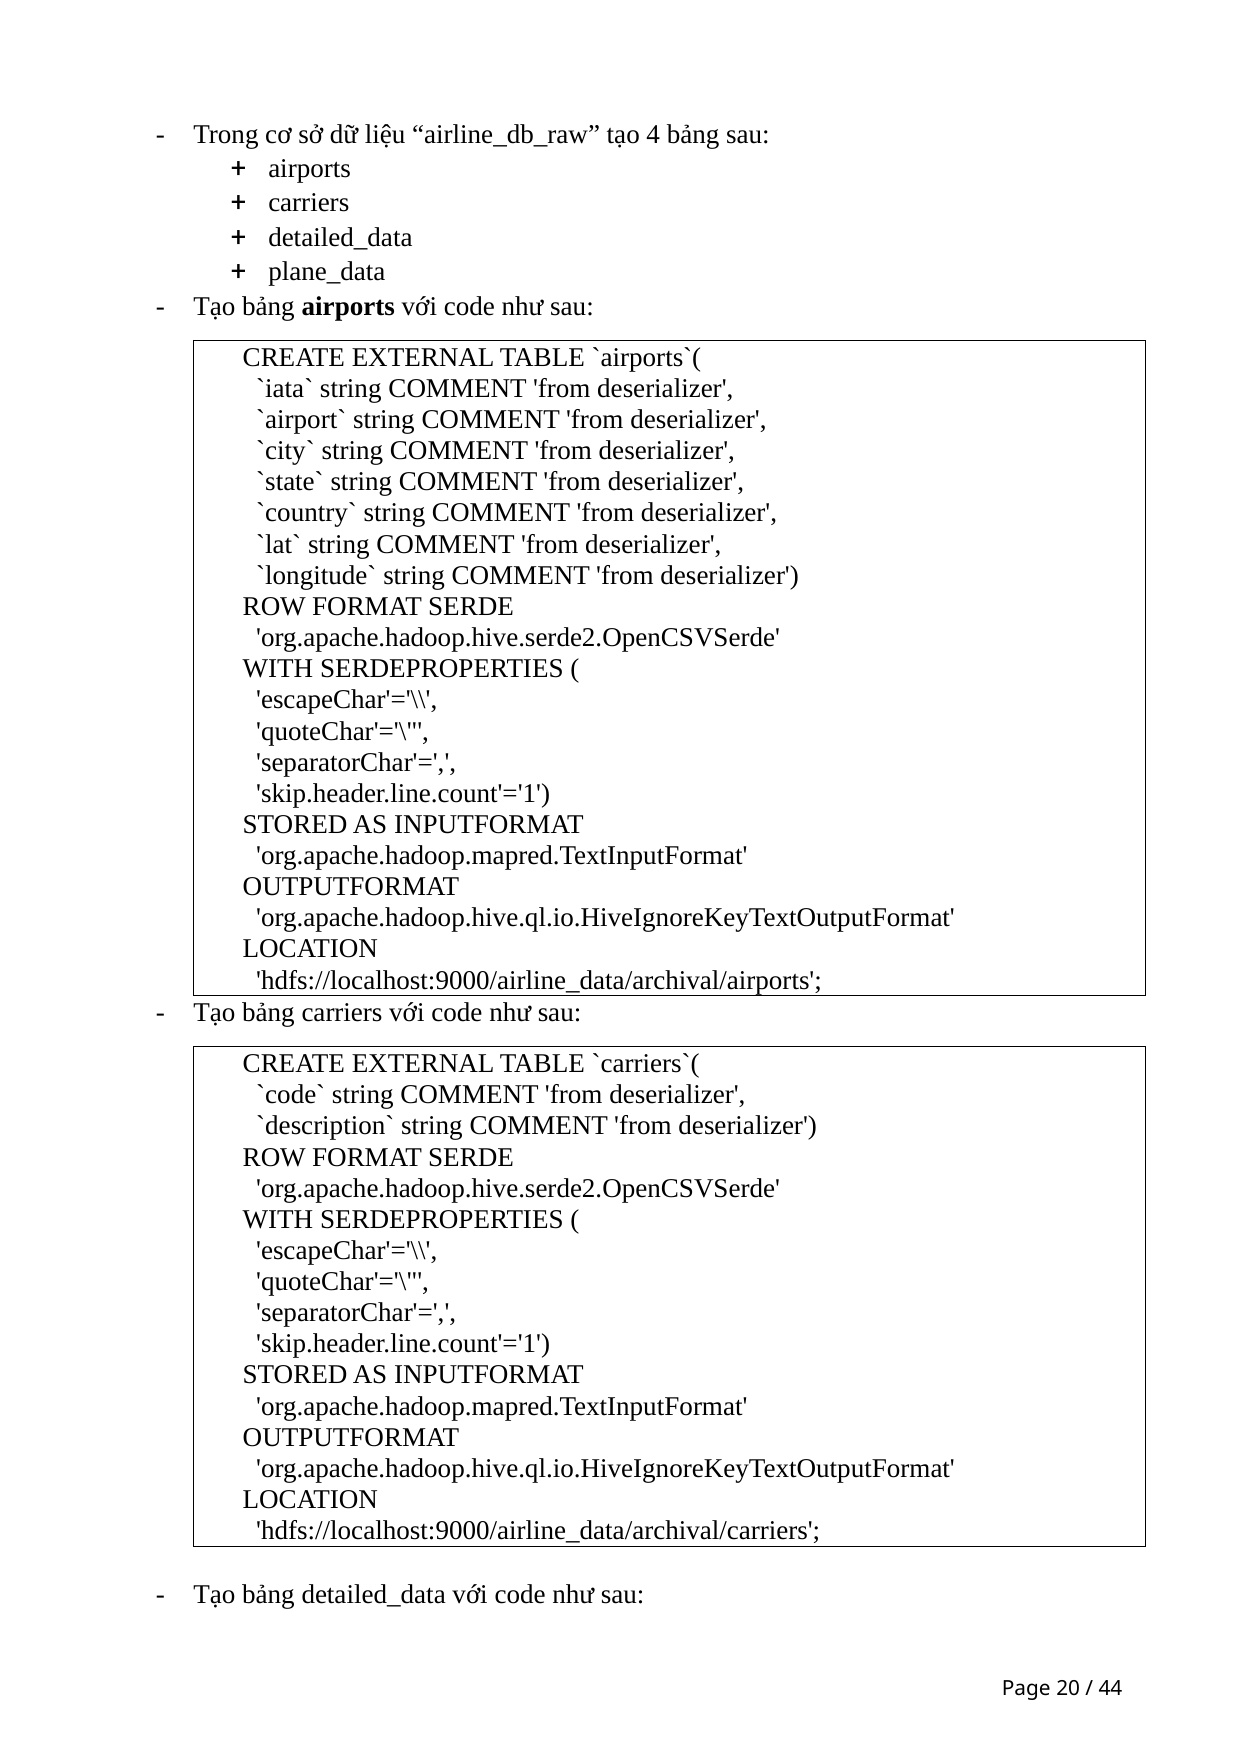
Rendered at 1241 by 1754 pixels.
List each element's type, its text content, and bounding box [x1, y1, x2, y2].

list detailed_data [231, 221, 1122, 253]
list airports [231, 152, 1122, 184]
list Tạo bảng airports với code như sau: [156, 289, 1122, 321]
list Trong cơ sở dữ liệu “airline_db_raw” tạo 4 bảng sau: [156, 118, 1122, 149]
table_header CREATE EXTERNAL TABLE `airports`( `iata` string COMMENT 'from deserializer', `airport` string COMMENT 'from deserializer', `city` string COMMENT 'from deserializer', `state` string COMMENT 'from deserializer', `country` string COMMENT 'from deserializer', `lat` string COMMENT 'from deserializer', `longitude` string COMMENT 'from deserializer') ROW FORMAT SERDE 'org.apache.hadoop.hive.serde2.OpenCSVSerde' WITH SERDEPROPERTIES ( 'escapeChar'='\\', 'quoteChar'='\"', 'separatorChar'=',', 'skip.header.line.count'='1') STORED AS INPUTFORMAT 'org.apache.hadoop.mapred.TextInputFormat' OUTPUTFORMAT 'org.apache.hadoop.hive.ql.io.HiveIgnoreKeyTextOutputFormat' LOCATION 'hdfs://localhost:9000/airline_data/archival/airports'; [194, 341, 1145, 995]
list carriers [231, 186, 1122, 218]
list Tạo bảng carriers với code như sau: [156, 996, 1122, 1027]
list plane_data [231, 255, 1122, 287]
table_header CREATE EXTERNAL TABLE `carriers`( `code` string COMMENT 'from deserializer', `description` string COMMENT 'from deserializer') ROW FORMAT SERDE 'org.apache.hadoop.hive.serde2.OpenCSVSerde' WITH SERDEPROPERTIES ( 'escapeChar'='\\', 'quoteChar'='\"', 'separatorChar'=',', 'skip.header.line.count'='1') STORED AS INPUTFORMAT 'org.apache.hadoop.mapred.TextInputFormat' OUTPUTFORMAT 'org.apache.hadoop.hive.ql.io.HiveIgnoreKeyTextOutputFormat' LOCATION 'hdfs://localhost:9000/airline_data/archival/carriers'; [194, 1047, 1145, 1546]
list Tạo bảng detailed_data với code như sau: [156, 1578, 1122, 1609]
